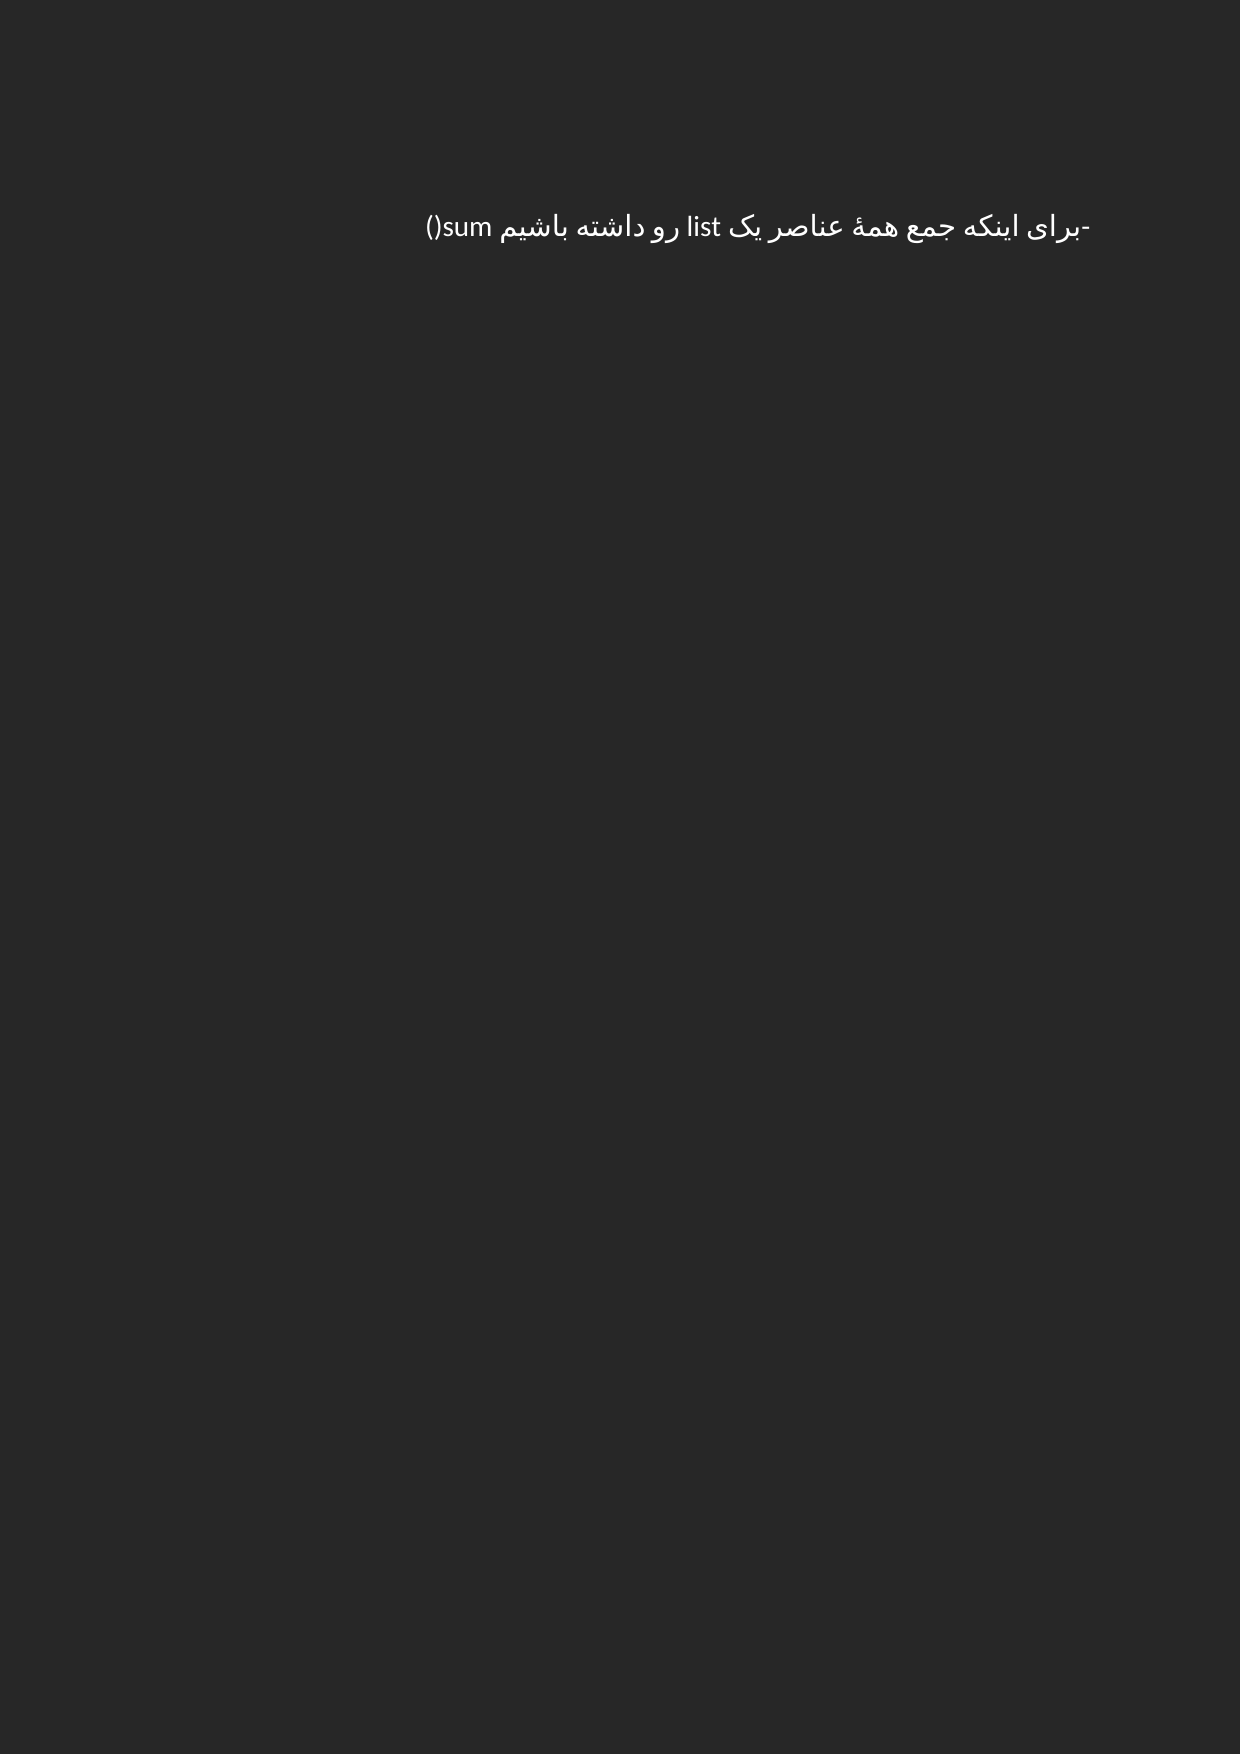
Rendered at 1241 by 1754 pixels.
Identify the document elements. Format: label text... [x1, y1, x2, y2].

text -برای اینکه جمع همۀ عناصر یک list رو داشته باشیم sum() [150, 208, 1090, 243]
